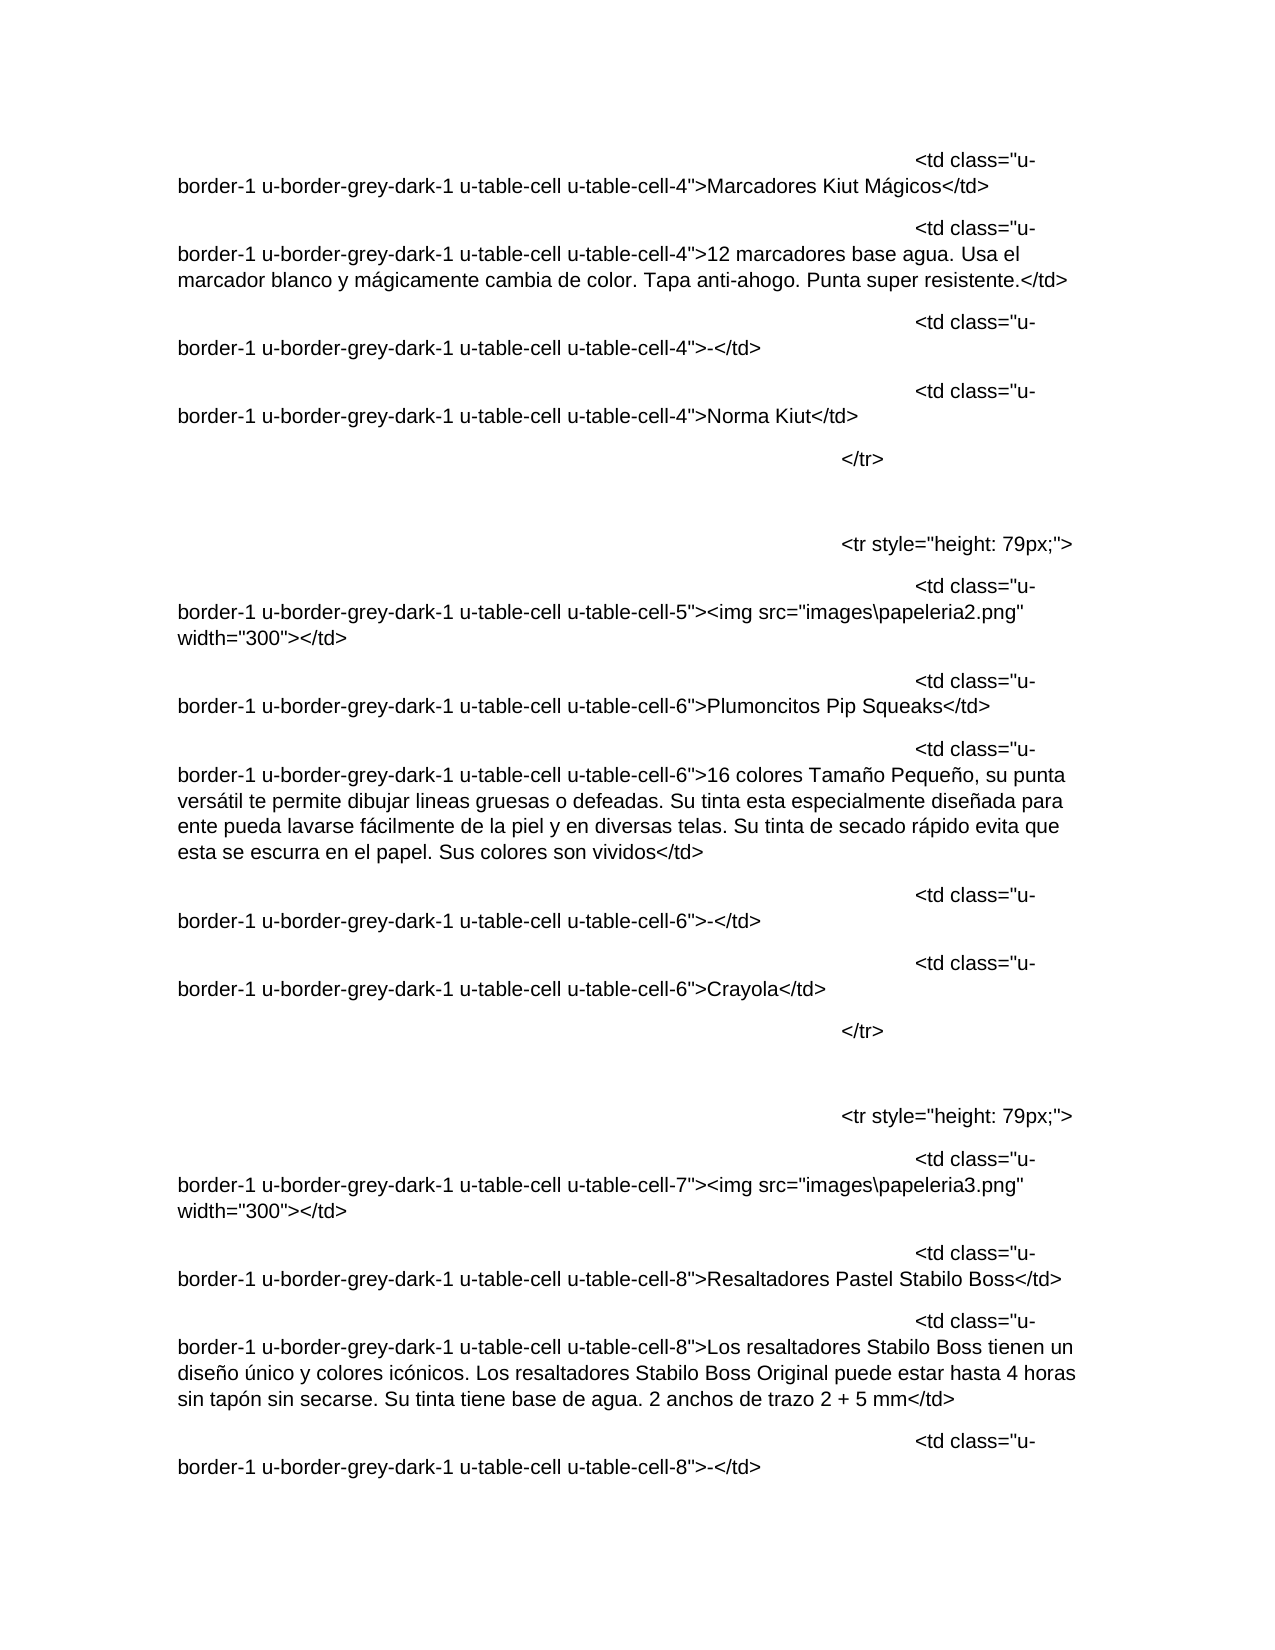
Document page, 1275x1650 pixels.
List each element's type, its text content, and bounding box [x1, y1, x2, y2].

text <tr style="height: 79px;"> [177, 1104, 1098, 1128]
text <td class="u-border-1 u-border-grey-dark-1 u-table-cell u-table-cell-5"><img src="images\papeleria2.png" width="300"></td> [177, 574, 1098, 650]
text <td class="u-border-1 u-border-grey-dark-1 u-table-cell u-table-cell-8">Los resaltadores Stabilo Boss tienen un diseño único y colores icónicos. Los resaltadores Stabilo Boss Original puede estar hasta 4 horas sin tapón sin secarse. Su tinta tiene base de agua. 2 anchos de trazo 2 + 5 mm</td> [177, 1309, 1098, 1411]
text <td class="u-border-1 u-border-grey-dark-1 u-table-cell u-table-cell-8">-</td> [177, 1429, 1098, 1479]
text <td class="u-border-1 u-border-grey-dark-1 u-table-cell u-table-cell-4">12 marcadores base agua. Usa el marcador blanco y mágicamente cambia de color. Tapa anti-ahogo. Punta super resistente.</td> [177, 216, 1098, 292]
text <td class="u-border-1 u-border-grey-dark-1 u-table-cell u-table-cell-6">Plumoncitos Pip Squeaks</td> [177, 668, 1098, 718]
text <td class="u-border-1 u-border-grey-dark-1 u-table-cell u-table-cell-4">Norma Kiut</td> [177, 378, 1098, 428]
text </tr> [177, 1019, 1098, 1043]
text <td class="u-border-1 u-border-grey-dark-1 u-table-cell u-table-cell-6">-</td> [177, 883, 1098, 932]
text <td class="u-border-1 u-border-grey-dark-1 u-table-cell u-table-cell-8">Resaltadores Pastel Stabilo Boss</td> [177, 1241, 1098, 1291]
text <td class="u-border-1 u-border-grey-dark-1 u-table-cell u-table-cell-4">-</td> [177, 310, 1098, 360]
text <tr style="height: 79px;"> [177, 532, 1098, 556]
text <td class="u-border-1 u-border-grey-dark-1 u-table-cell u-table-cell-4">Marcadores Kiut Mágicos</td> [177, 148, 1098, 197]
text <td class="u-border-1 u-border-grey-dark-1 u-table-cell u-table-cell-7"><img src="images\papeleria3.png" width="300"></td> [177, 1147, 1098, 1222]
text <td class="u-border-1 u-border-grey-dark-1 u-table-cell u-table-cell-6">16 colores Tamaño Pequeño, su punta versátil te permite dibujar lineas gruesas o defeadas. Su tinta esta especialmente diseñada para ente pueda lavarse fácilmente de la piel y en diversas telas. Su tinta de secado rápido evita que esta se escurra en el papel. Sus colores son vividos</td> [177, 737, 1098, 864]
text </tr> [177, 447, 1098, 471]
text <td class="u-border-1 u-border-grey-dark-1 u-table-cell u-table-cell-6">Crayola</td> [177, 951, 1098, 1001]
